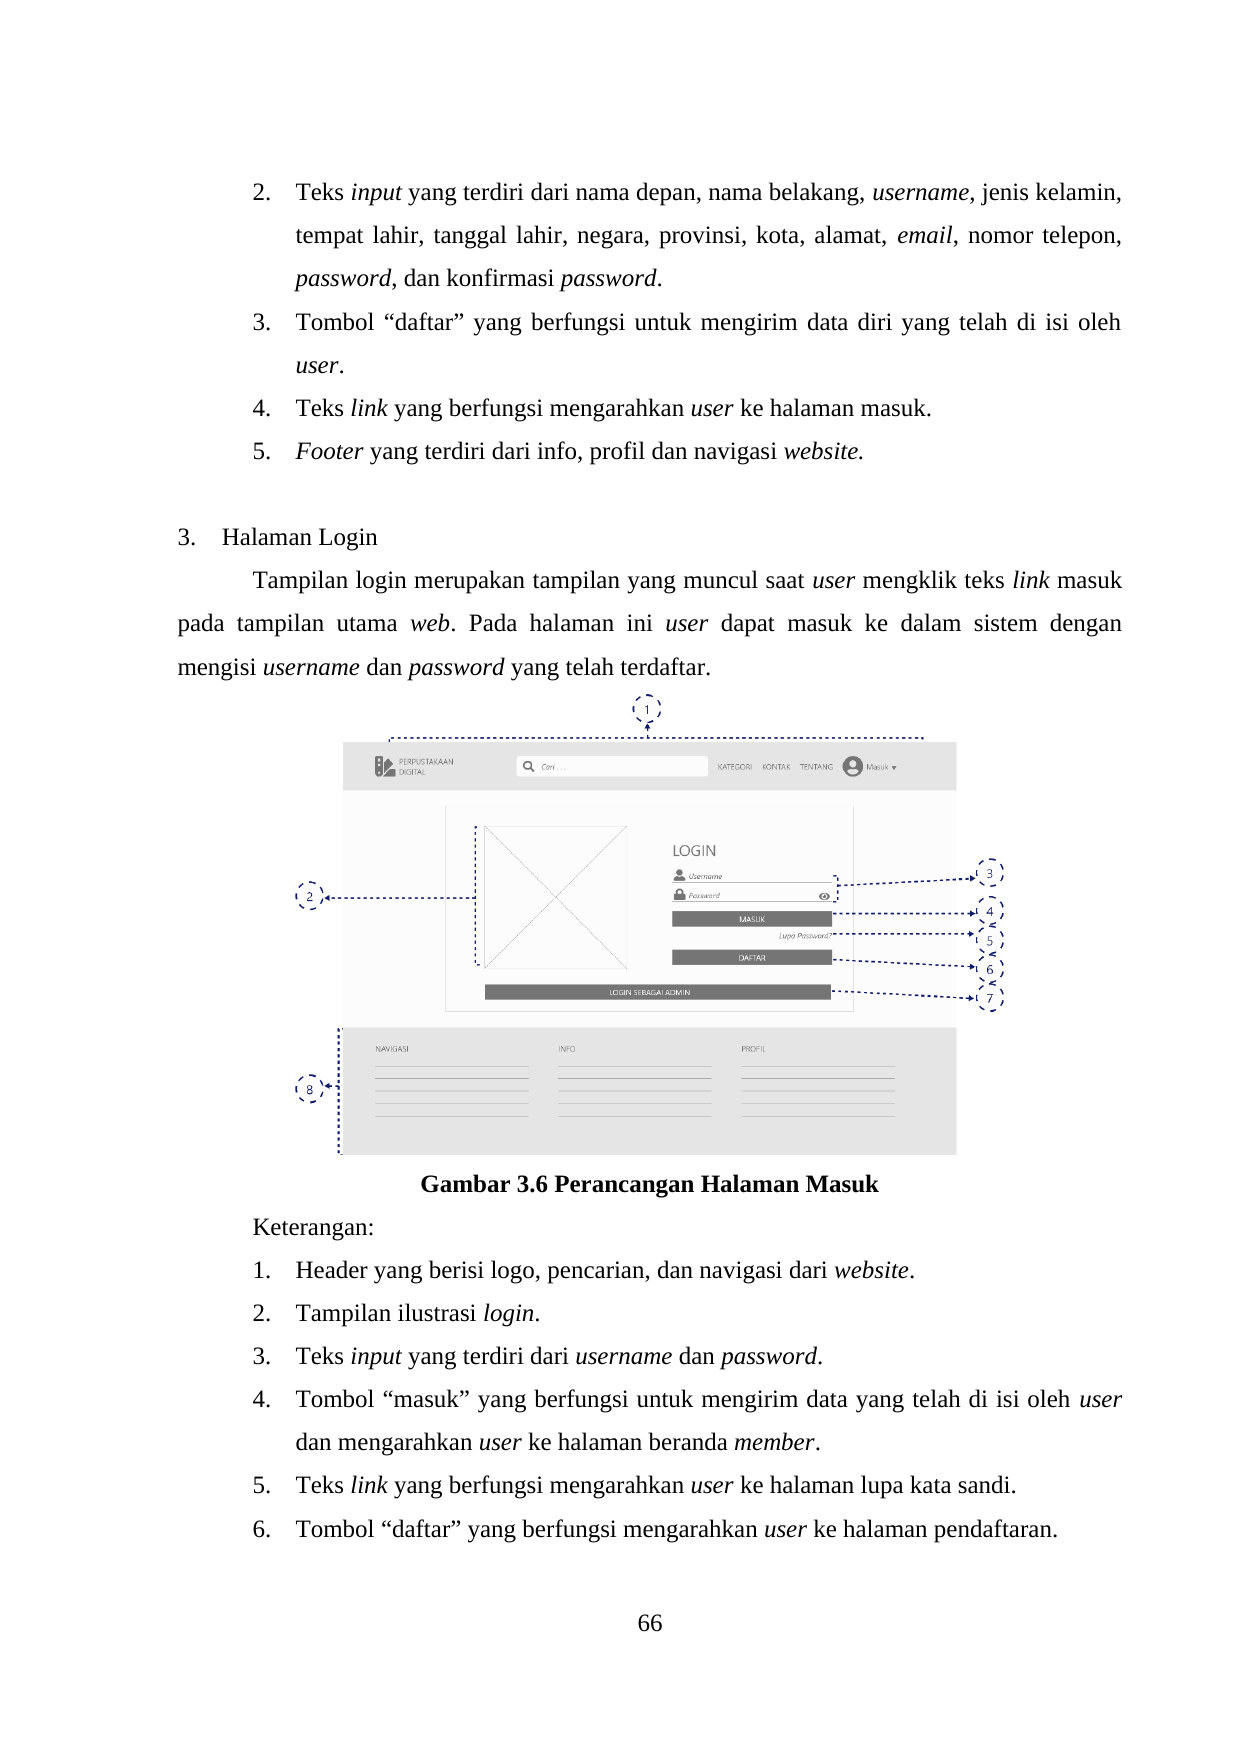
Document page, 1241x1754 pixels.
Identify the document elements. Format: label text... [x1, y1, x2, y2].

list Teks link yang berfungsi mengarahkan user ke halaman masuk. [252, 393, 1122, 422]
text Keterangan: [177, 1212, 1122, 1241]
list Teks input yang terdiri dari username dan password. [252, 1341, 1122, 1370]
list Tombol “masuk” yang berfungsi untuk mengirim data yang telah di isi oleh user dan mengarahkan user ke halaman beranda member. [252, 1384, 1122, 1456]
text Gambar 3.6 Perancangan Halaman Masuk [177, 1169, 1122, 1197]
list Tombol “daftar” yang berfungsi mengarahkan user ke halaman pendaftaran. [252, 1514, 1122, 1542]
list Tampilan ilustrasi login. [252, 1298, 1122, 1327]
list Tombol “daftar” yang berfungsi untuk mengirim data diri yang telah di isi oleh user. [252, 307, 1122, 378]
picture [295, 694, 1004, 1155]
list Header yang berisi logo, pencarian, dan navigasi dari website. [252, 1255, 1122, 1284]
list Footer yang terdiri dari info, profil dan navigasi website. [252, 436, 1122, 465]
text Tampilan login merupakan tampilan yang muncul saat user mengklik teks link masuk pada tampilan utama web. Pada halaman ini user dapat masuk ke dalam sistem dengan mengisi username dan password yang telah terdaftar. [177, 565, 1122, 680]
list Halaman Login [177, 522, 1122, 551]
list Teks link yang berfungsi mengarahkan user ke halaman lupa kata sandi. [252, 1471, 1122, 1499]
list Teks input yang terdiri dari nama depan, nama belakang, username, jenis kelamin, tempat lahir, tanggal lahir, negara, provinsi, kota, alamat, email, nomor telepon, password, dan konfirmasi password. [252, 177, 1122, 292]
